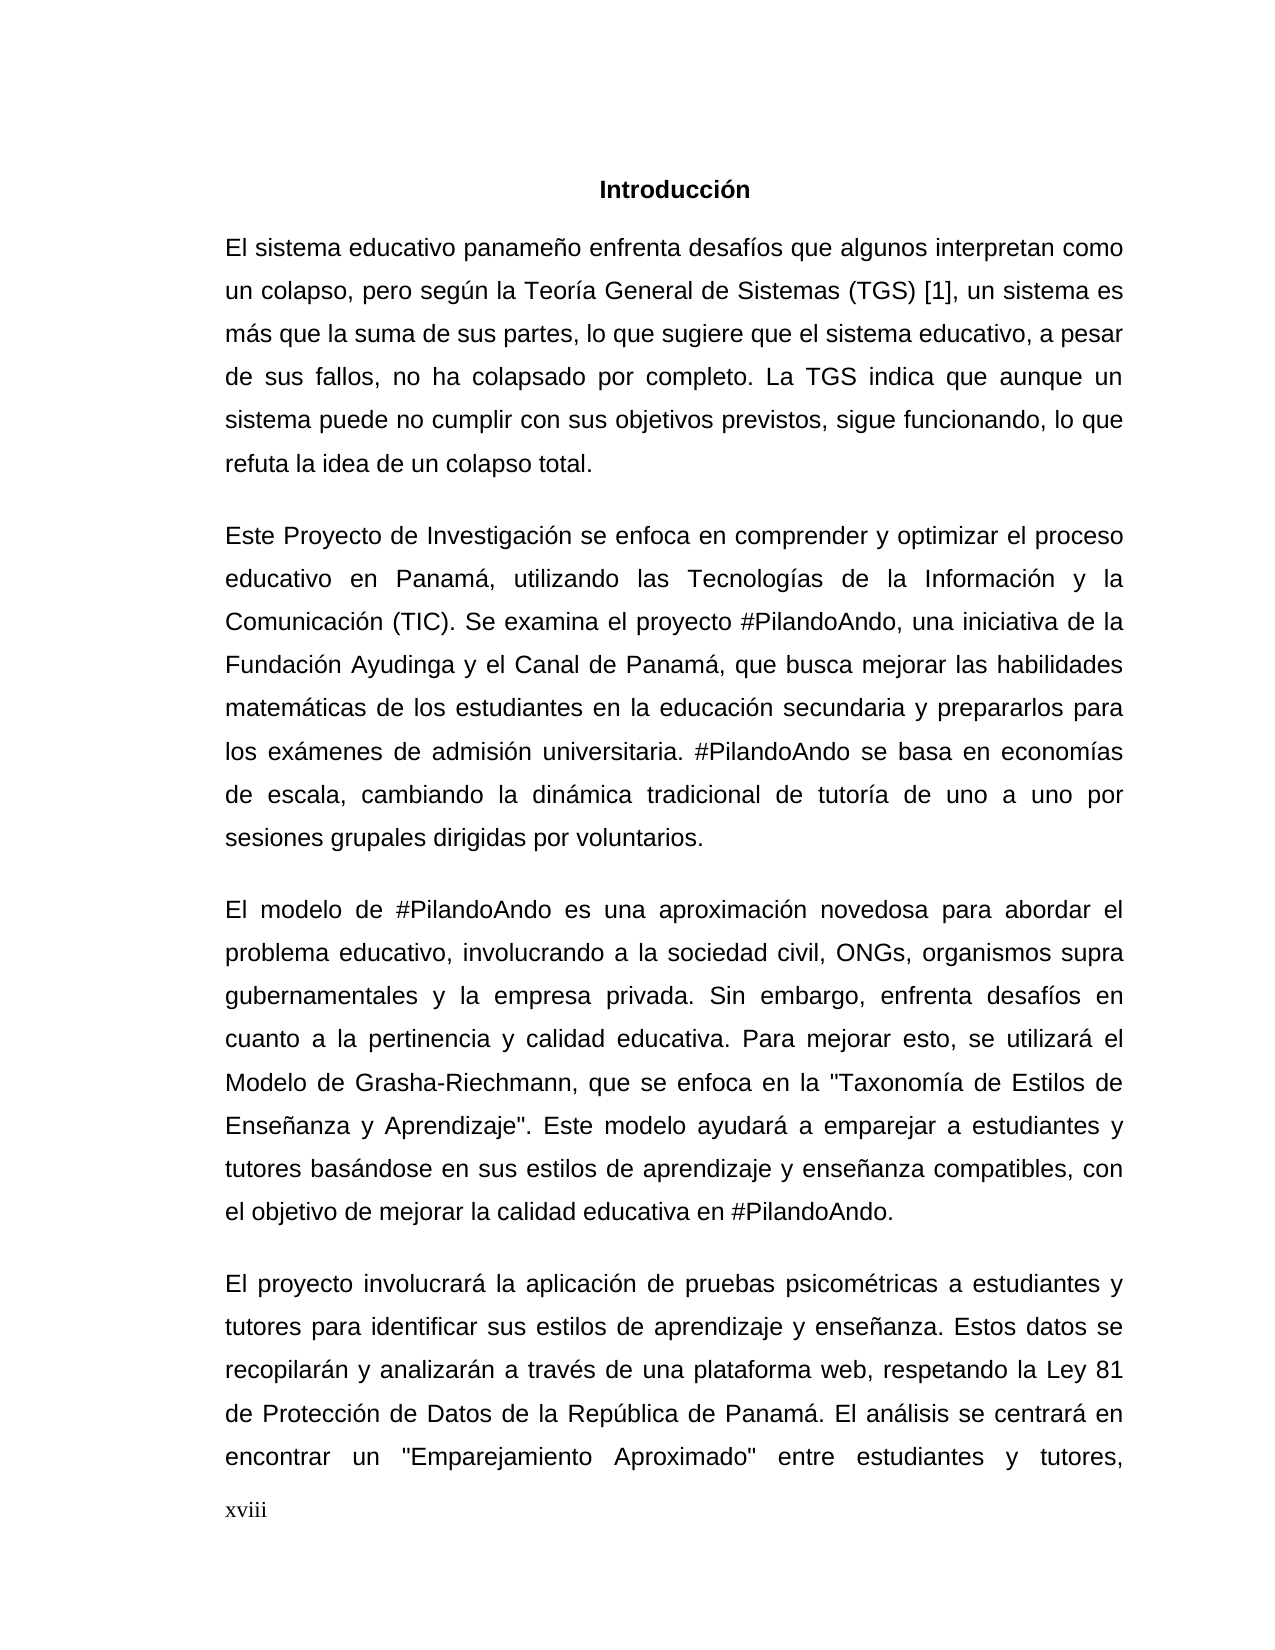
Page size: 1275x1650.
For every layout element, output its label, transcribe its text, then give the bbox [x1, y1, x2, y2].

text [225, 1269, 1125, 1470]
text El modelo de #PilandoAndo es una aproximación novedosa para abordar el problema educativo, involucrando a la sociedad civil, ONGs, organismos supra gubernamentales y la empresa privada. Sin embargo, enfrenta desafíos en cuanto a la pertinencia y calidad educativa. Para mejorar esto, se utilizará el Modelo de Grasha-Riechmann, que se enfoca en la "Taxonomía de Estilos de Enseñanza y Aprendizaje". Este modelo ayudará a emparejar a estudiantes y tutores basándose en sus estilos de aprendizaje y enseñanza compatibles, con el objetivo de mejorar la calidad educativa en #PilandoAndo. [225, 895, 1125, 1226]
text Este Proyecto de Investigación se enfoca en comprender y optimizar el proceso educativo en Panamá, utilizando las Tecnologías de la Información y la Comunicación (TIC). Se examina el proyecto #PilandoAndo, una iniciativa de la Fundación Ayudinga y el Canal de Panamá, que busca mejorar las habilidades matemáticas de los estudiantes en la educación secundaria y prepararlos para los exámenes de admisión universitaria. #PilandoAndo se basa en economías de escala, cambiando la dinámica tradicional de tutoría de uno a uno por sesiones grupales dirigidas por voluntarios. [225, 521, 1125, 851]
subtitle Introducción [225, 175, 1125, 204]
text El sistema educativo panameño enfrenta desafíos que algunos interpretan como un colapso, pero según la Teoría General de Sistemas (TGS) [1], un sistema es más que la suma de sus partes, lo que sugiere que el sistema educativo, a pesar de sus fallos, no ha colapsado por completo. La TGS indica que aunque un sistema puede no cumplir con sus objetivos previstos, sigue funcionando, lo que refuta la idea de un colapso total. [225, 233, 1125, 477]
